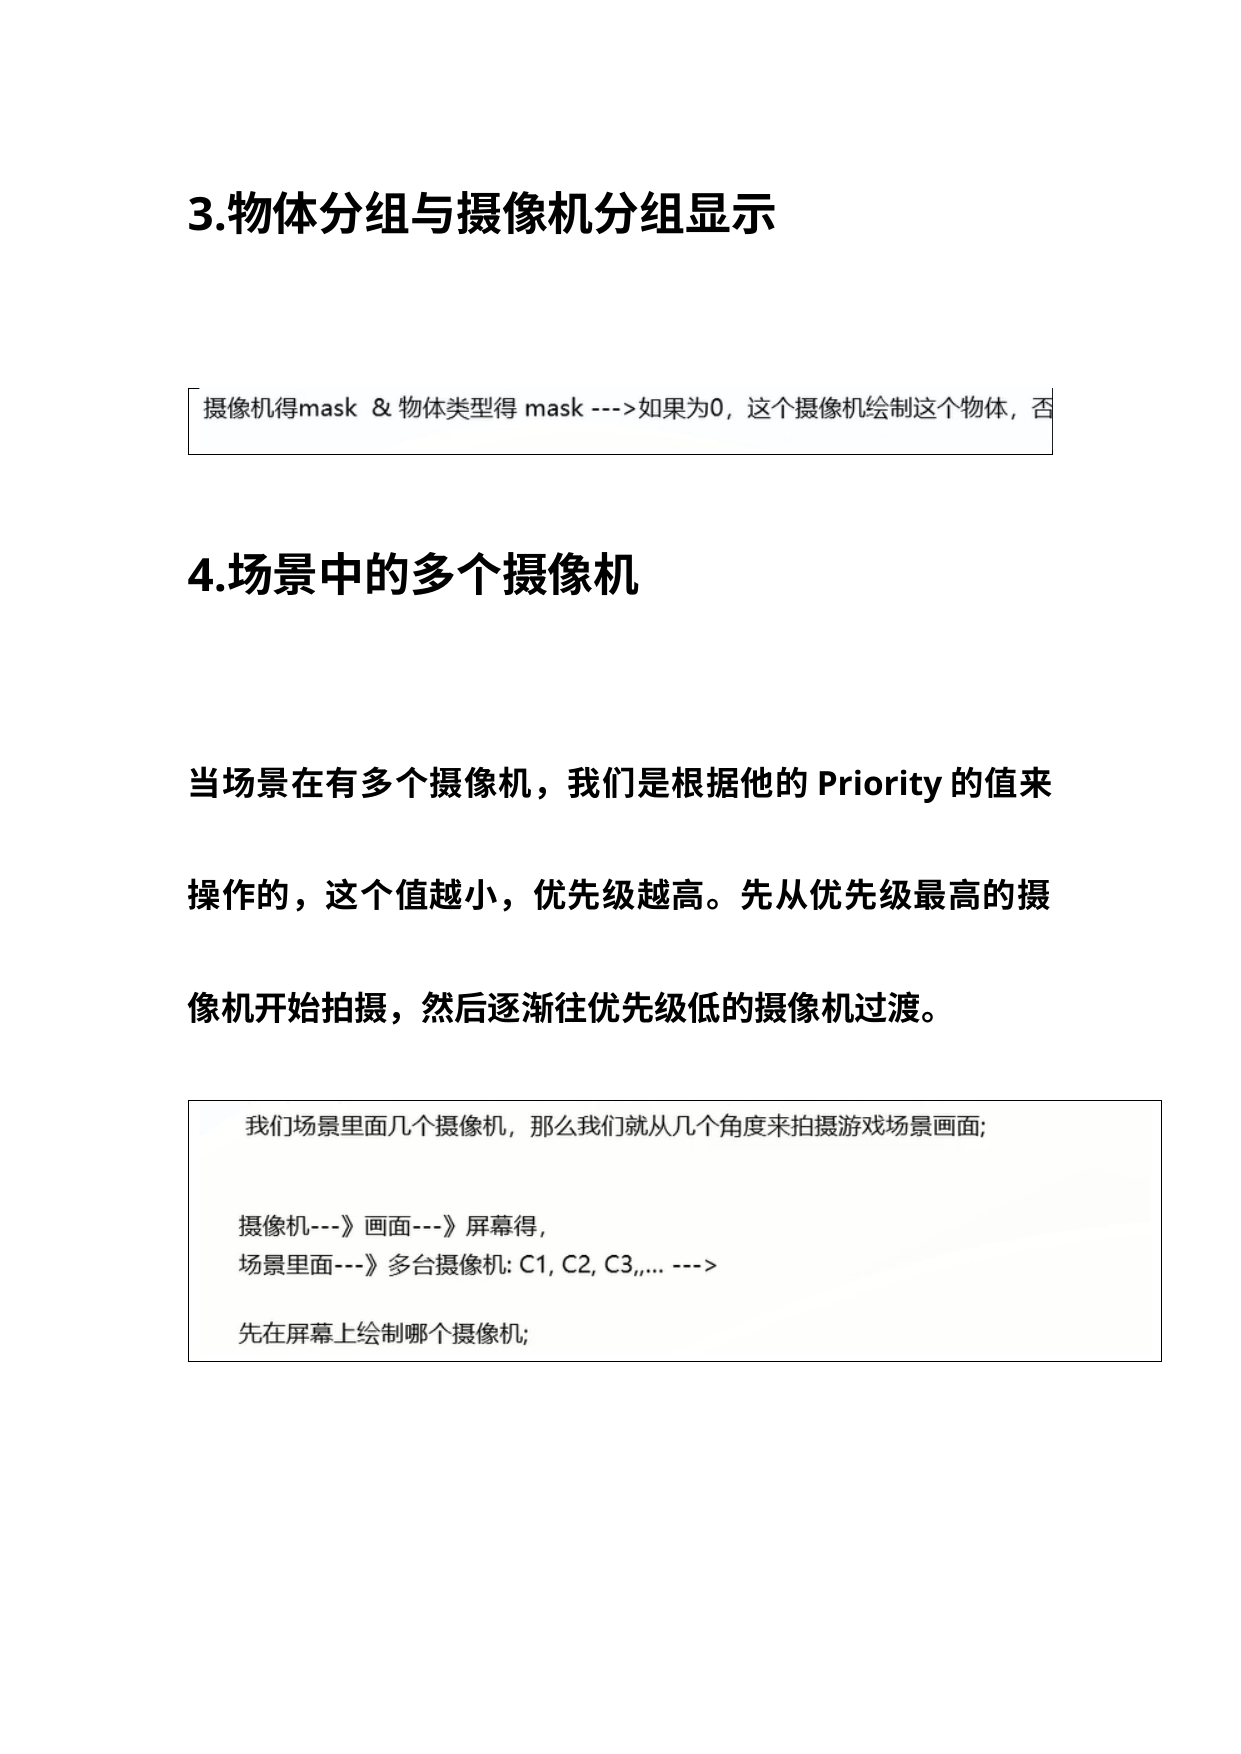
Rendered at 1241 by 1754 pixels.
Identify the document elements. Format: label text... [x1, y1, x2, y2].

table_header [189, 389, 1052, 454]
picture [199, 388, 1053, 450]
subtitle 4.场景中的多个摄像机 [187, 523, 1053, 620]
subtitle 3.物体分组与摄像机分组显示 [187, 162, 1053, 259]
picture [199, 1101, 1151, 1354]
subtitle 当场景在有多个摄像机，我们是根据他的Priority的值来操作的，这个值越小，优先级越高。先从优先级最高的摄像机开始拍摄，然后逐渐往优先级低的摄像机过渡。 [187, 748, 1053, 1038]
table_header [189, 1101, 1161, 1361]
